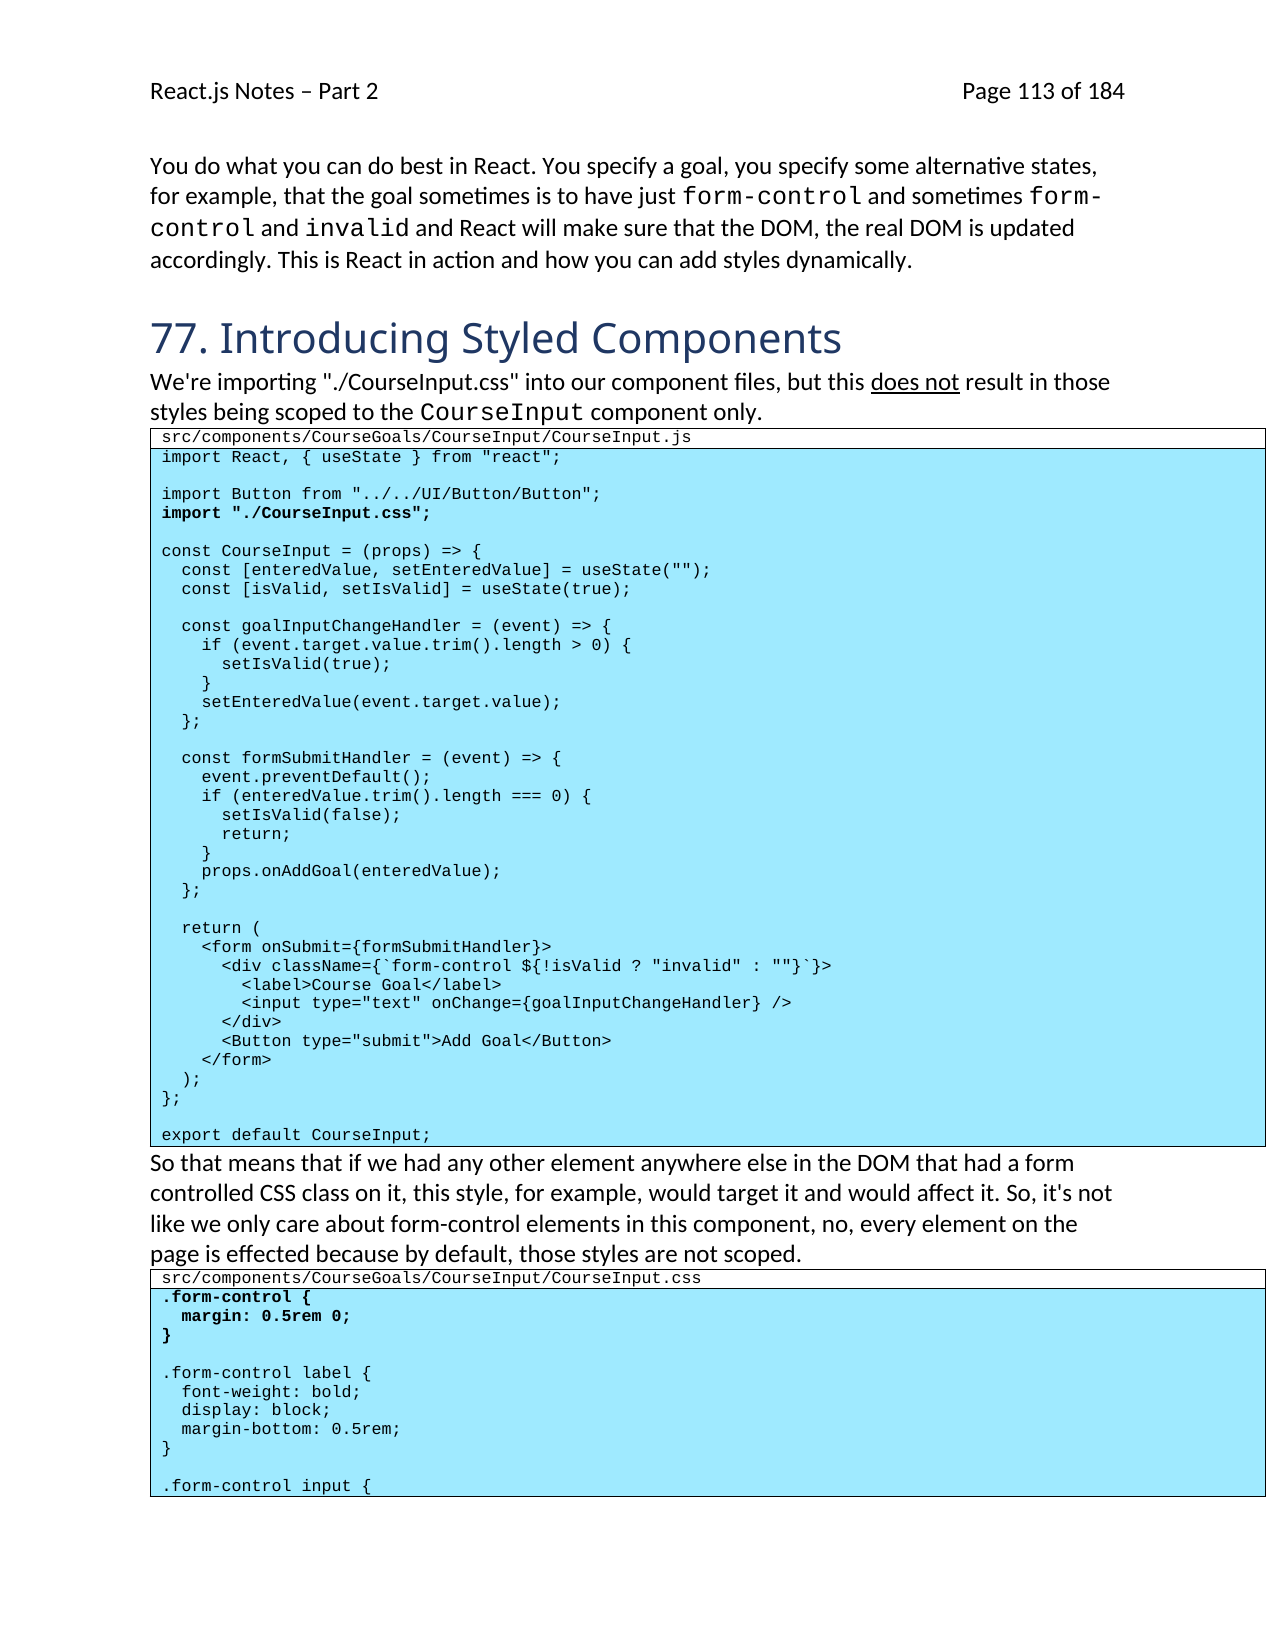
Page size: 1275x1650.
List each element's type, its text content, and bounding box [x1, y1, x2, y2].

text We're importing "./CourseInput.css" into our component files, but this does not result in those styles being scoped to the CourseInput component only. [150, 366, 1125, 428]
text So that means that if we had any other element anywhere else in the DOM that had a form controlled CSS class on it, this style, for example, would target it and would affect it. So, it's not like we only care about form-control elements in this component, no, every element on the page is effected because by default, those styles are not scoped. [150, 1147, 1125, 1269]
table_header src/components/CourseGoals/CourseInput/CourseInput.js [151, 429, 1265, 448]
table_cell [151, 1289, 1265, 1496]
subtitle 77. Introducing Styled Components [150, 309, 1125, 366]
text You do what you can do best in React. You specify a goal, you specify some alternative states, for example, that the goal sometimes is to have just form-control and sometimes form-control and invalid and React will make sure that the DOM, the real DOM is updated accordingly. This is React in action and how you can add styles dynamically. [150, 150, 1125, 274]
table_header src/components/CourseGoals/CourseInput/CourseInput.css [151, 1270, 1265, 1288]
